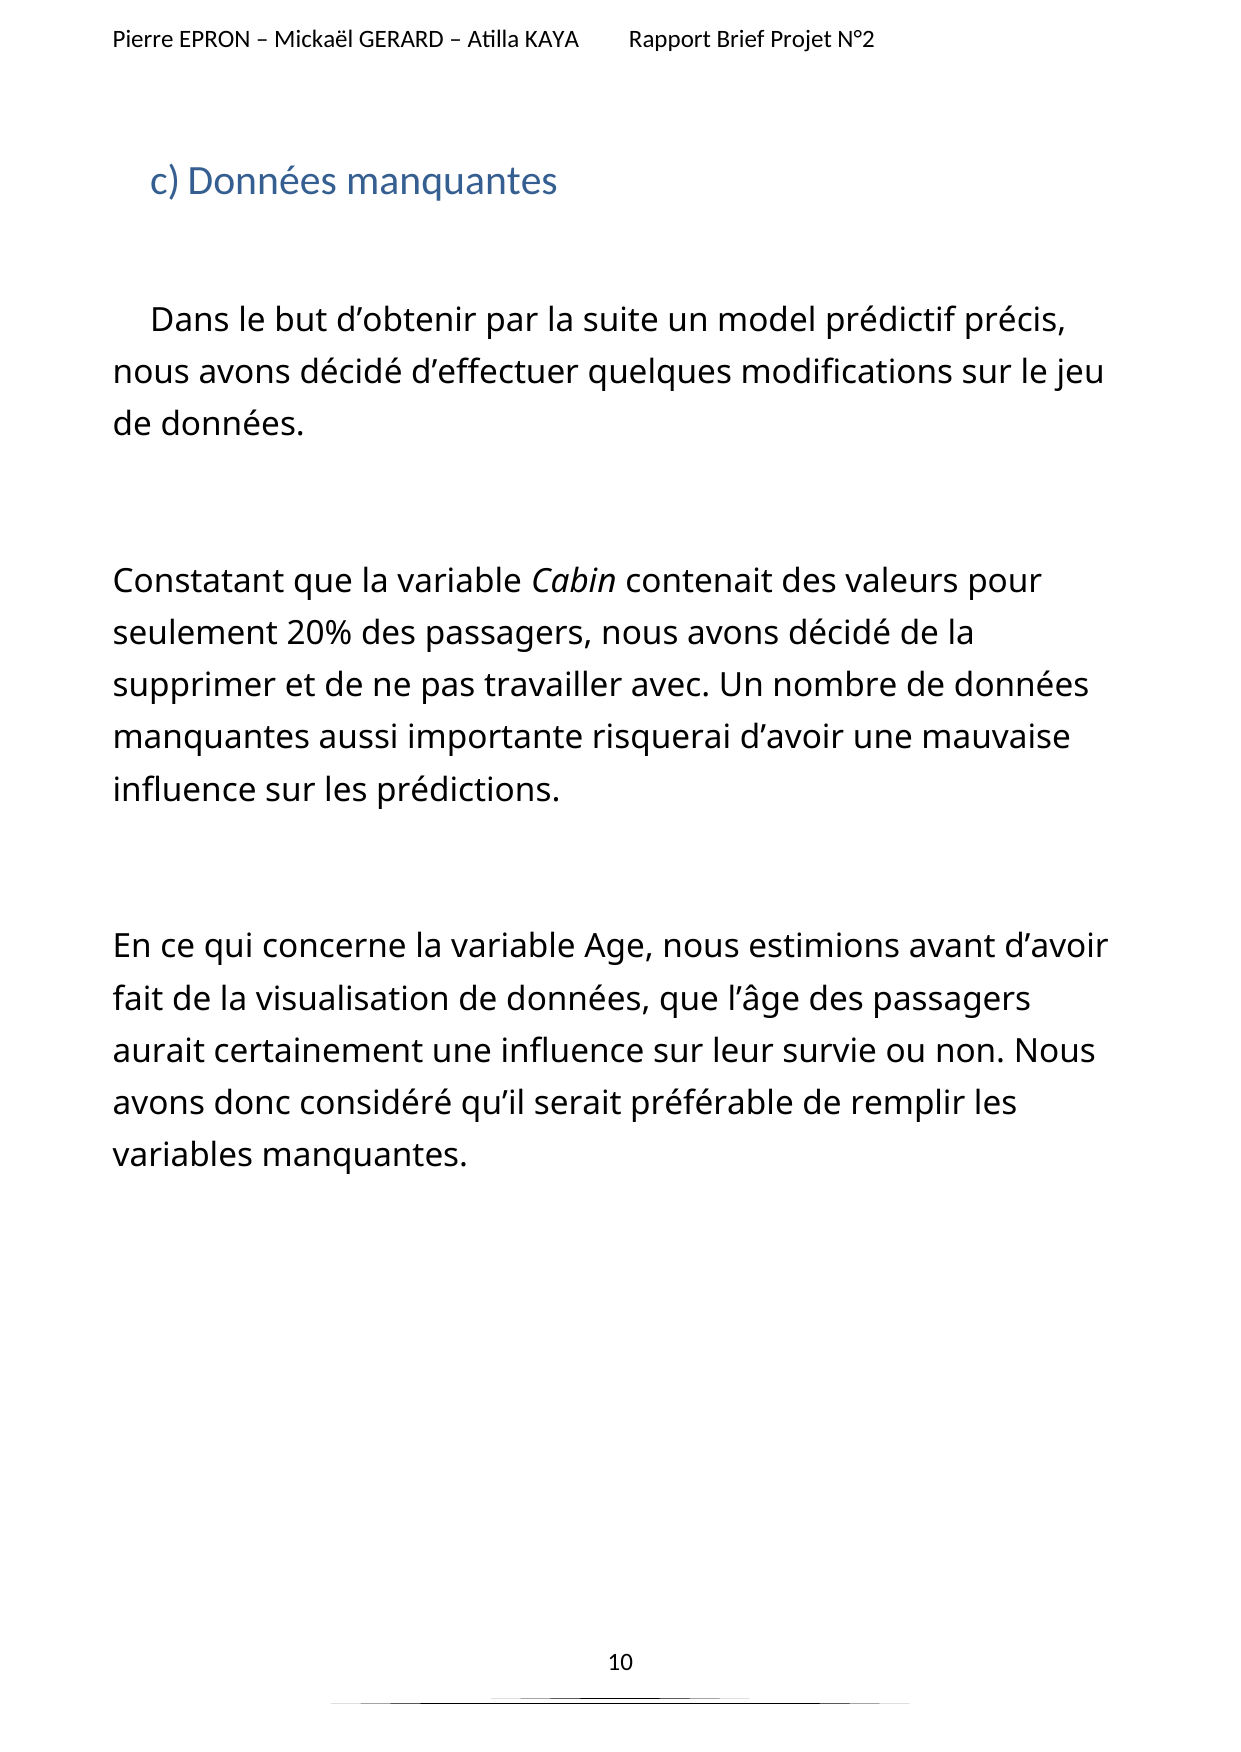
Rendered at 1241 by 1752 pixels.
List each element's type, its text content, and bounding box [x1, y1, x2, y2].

text En ce qui concerne la variable Age, nous estimions avant d’avoir fait de la visualisation de données, que l’âge des passagers aurait certainement une influence sur leur survie ou non. Nous avons donc considéré qu’il serait préférable de remplir les variables manquantes. [112, 922, 1128, 1176]
text Dans le but d’obtenir par la suite un model prédictif précis, nous avons décidé d’effectuer quelques modifications sur le jeu de données. [112, 296, 1128, 446]
subtitle Données manquantes [150, 154, 1128, 205]
text Constatant que la variable Cabin contenait des valeurs pour seulement 20% des passagers, nous avons décidé de la supprimer et de ne pas travailler avec. Un nombre de données manquantes aussi importante risquerai d’avoir une mauvaise influence sur les prédictions. [112, 557, 1128, 811]
